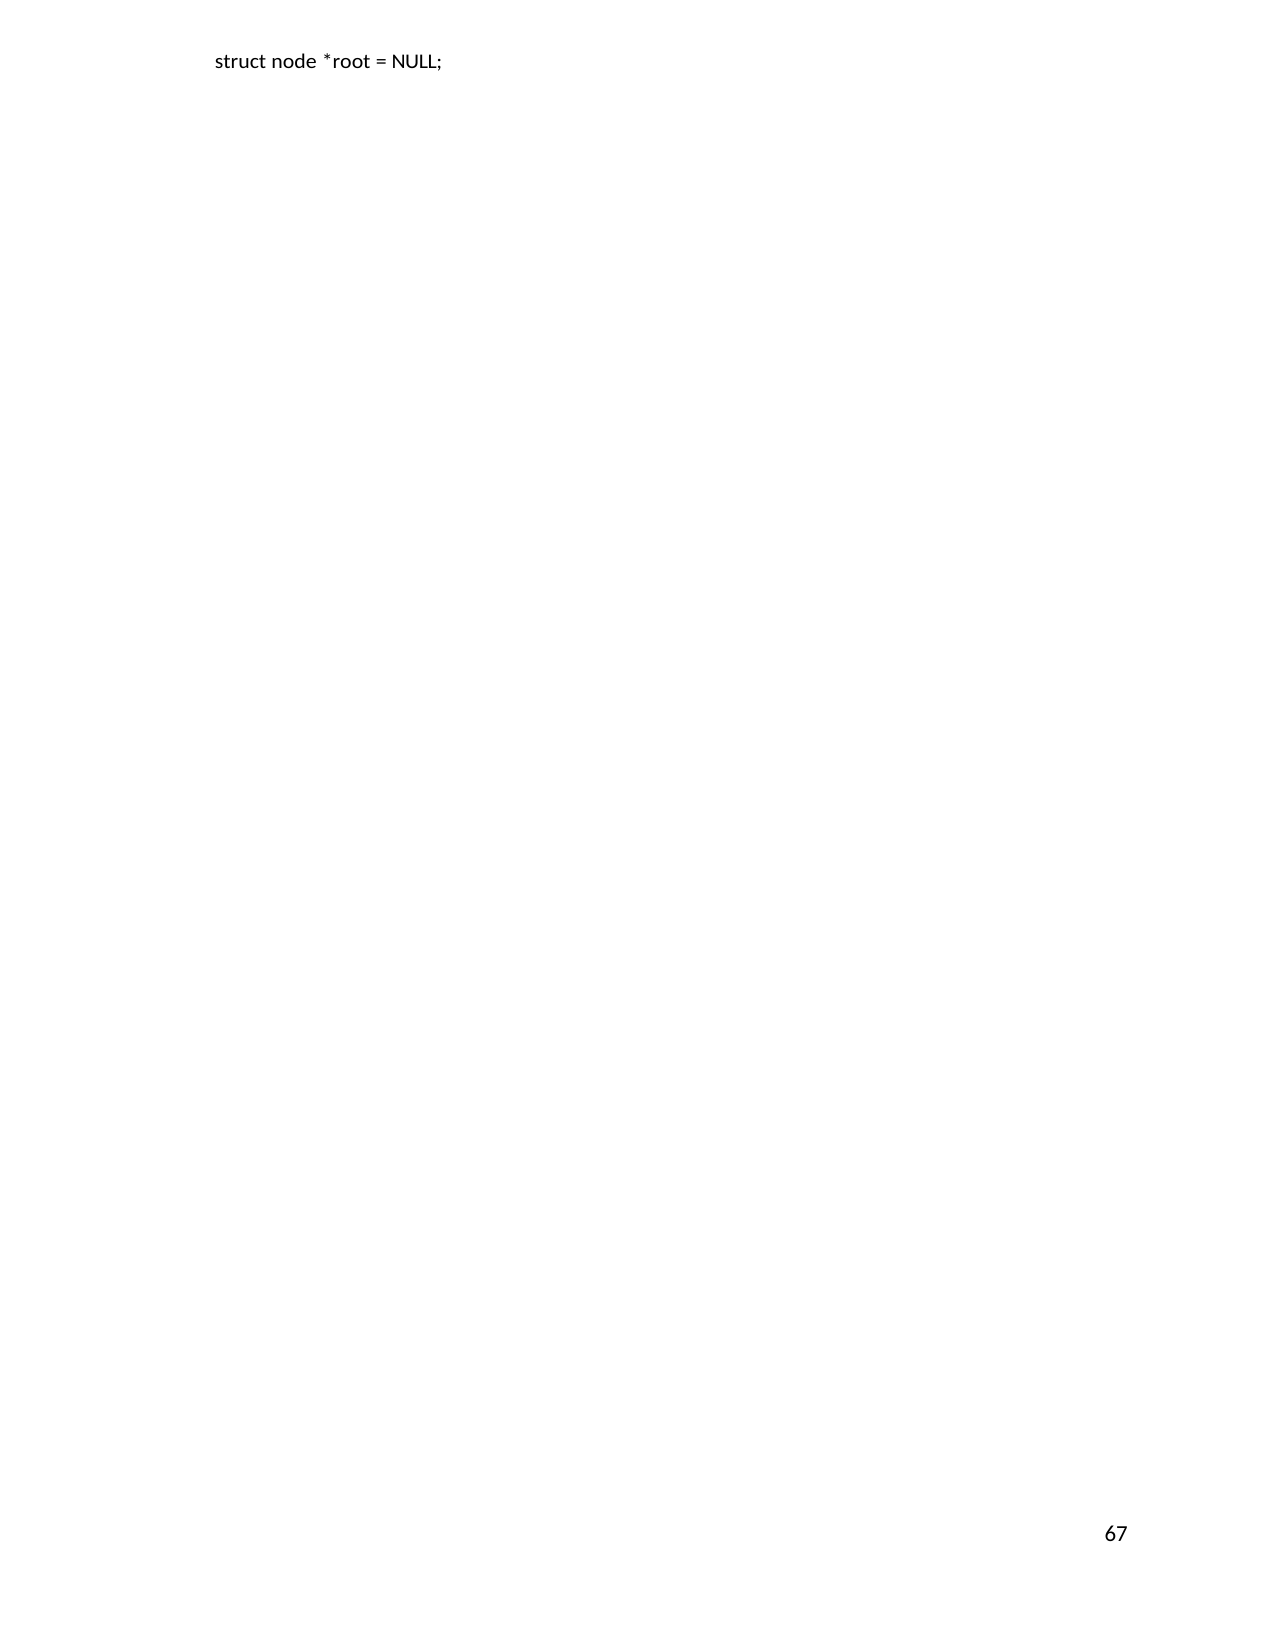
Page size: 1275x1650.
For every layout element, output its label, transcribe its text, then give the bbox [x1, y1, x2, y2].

text struct node *root = NULL; [214, 48, 1127, 73]
